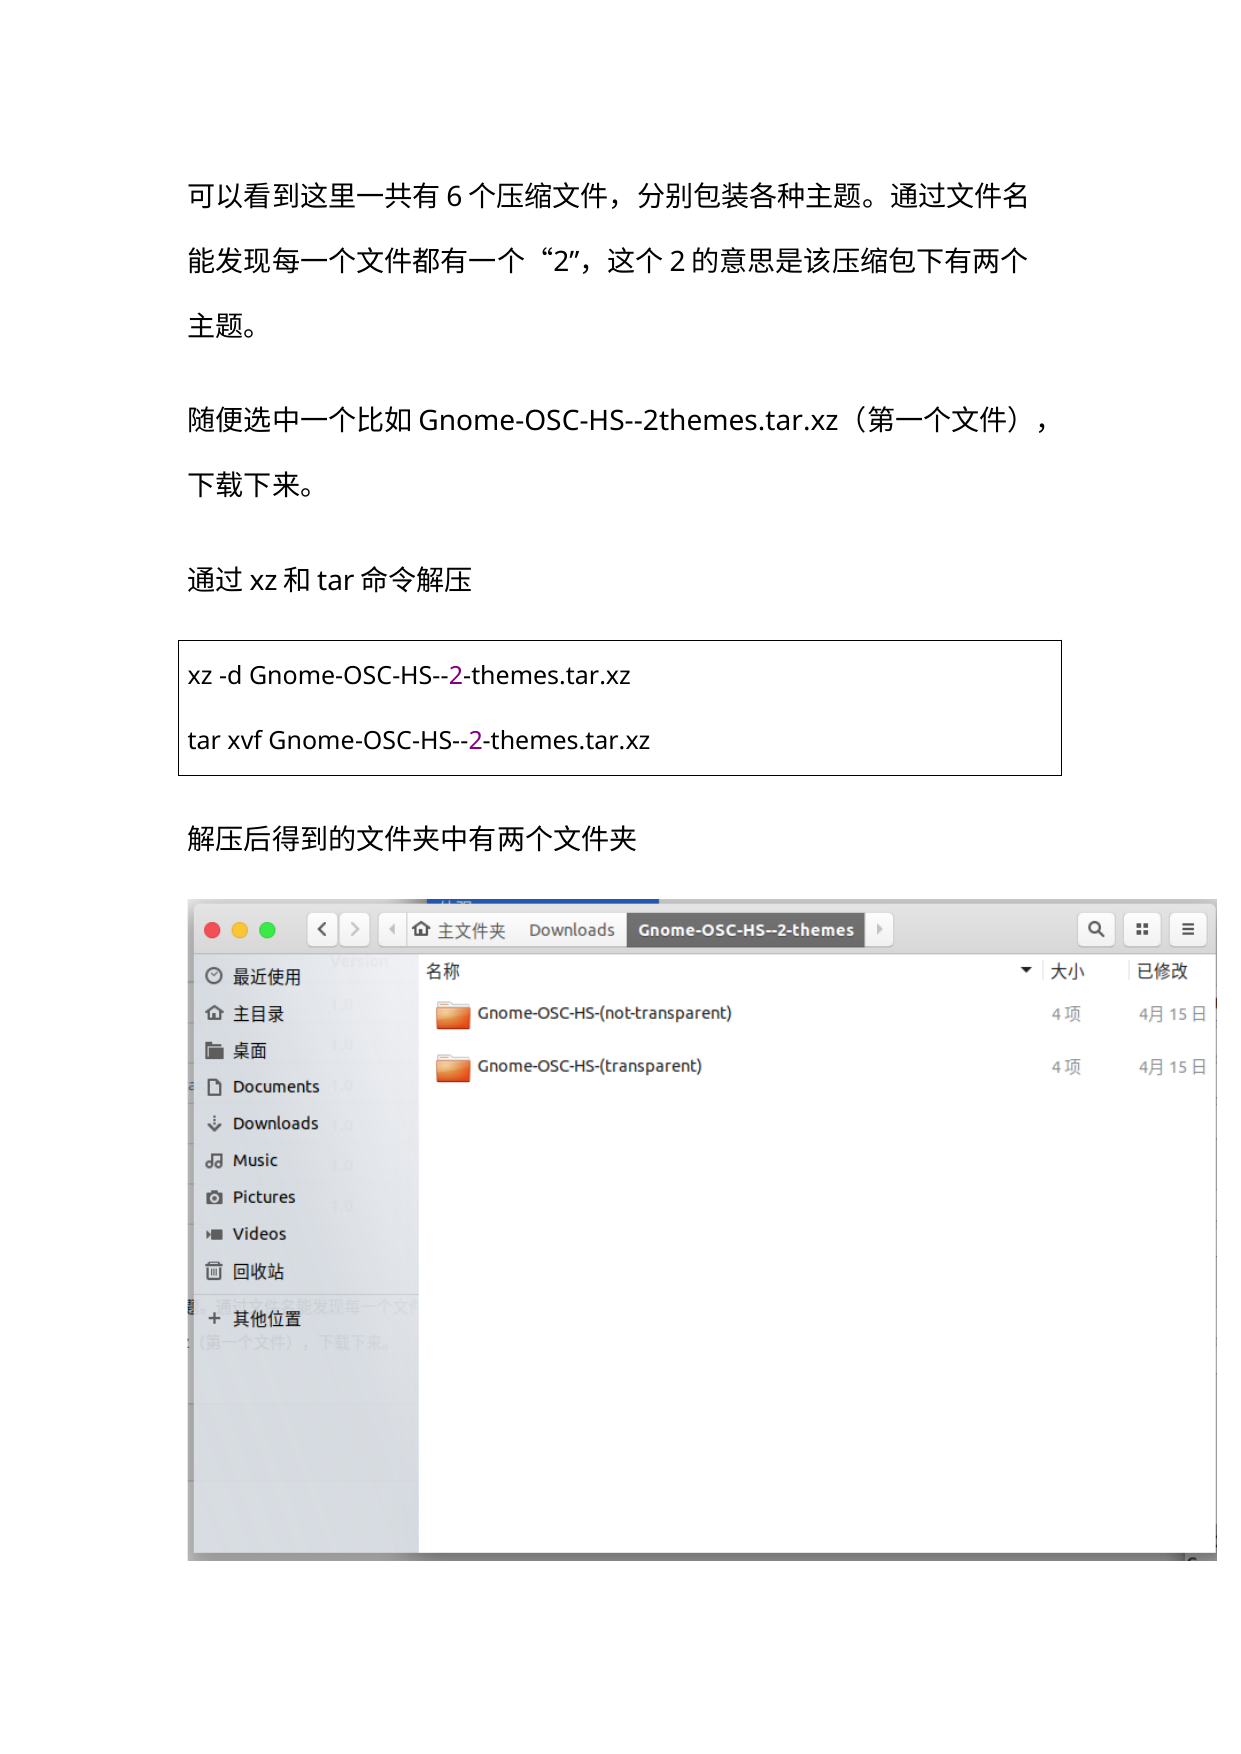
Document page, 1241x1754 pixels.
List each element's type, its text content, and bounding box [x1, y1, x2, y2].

text 随便选中一个比如Gnome-OSC-HS--2themes.tar.xz（第一个文件），下载下来。 [187, 386, 1053, 516]
text 可以看到这里一共有6个压缩文件，分别包装各种主题。通过文件名能发现每一个文件都有一个“2”，这个2的意思是该压缩包下有两个主题。 [187, 162, 1053, 357]
text 解压后得到的文件夹中有两个文件夹 [187, 805, 1053, 870]
text xz -d Gnome-OSC-HS--2-themes.tar.xz [179, 641, 1061, 704]
picture [187, 899, 1217, 1561]
text tar xvf Gnome-OSC-HS--2-themes.tar.xz [179, 704, 1061, 775]
text 通过xz和tar命令解压 [187, 545, 1053, 610]
